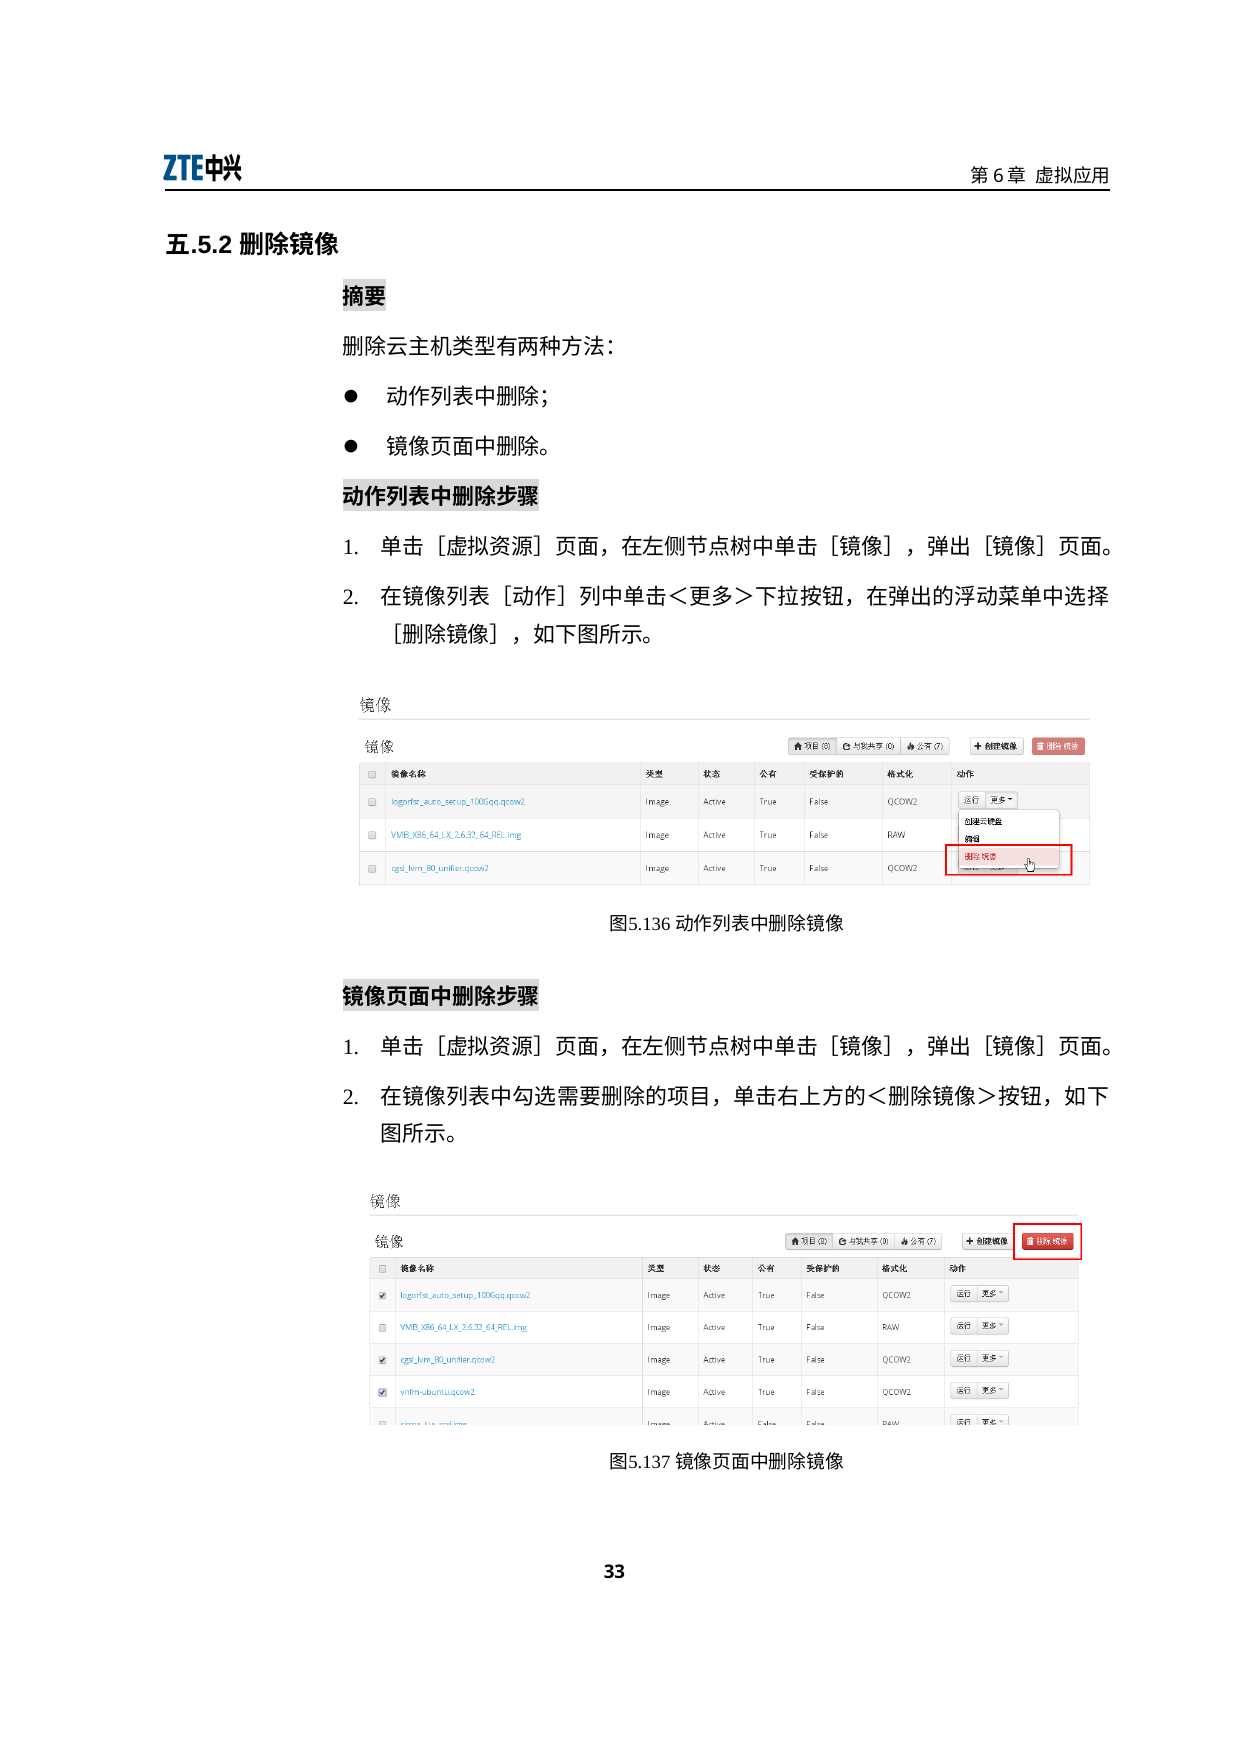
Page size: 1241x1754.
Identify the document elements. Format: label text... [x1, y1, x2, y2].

text 摘要 [343, 273, 1110, 311]
list 在镜像列表［动作］列中单击＜更多＞下拉按钮，在弹出的浮动菜单中选择［删除镜像］，如下图所示。 [343, 573, 1110, 648]
list 在镜像列表中勾选需要删除的项目，单击右上方的＜删除镜像＞按钮，如下图所示。 [343, 1073, 1110, 1148]
picture [349, 685, 1104, 886]
list 单击［虚拟资源］页面，在左侧节点树中单击［镜像］，弹出［镜像］页面。 [343, 1023, 1110, 1061]
text 动作列表中删除步骤 [343, 473, 1110, 511]
list 动作列表中删除； [343, 373, 1110, 411]
text 镜像页面中删除步骤 [343, 973, 1110, 1011]
picture [160, 149, 245, 186]
list 单击［虚拟资源］页面，在左侧节点树中单击［镜像］，弹出［镜像］页面。 [343, 523, 1110, 561]
text 删除云主机类型有两种方法： [343, 323, 1110, 361]
list 镜像页面中删除。 [343, 423, 1110, 461]
picture [356, 1185, 1097, 1425]
subtitle 删除镜像 [165, 224, 1110, 261]
